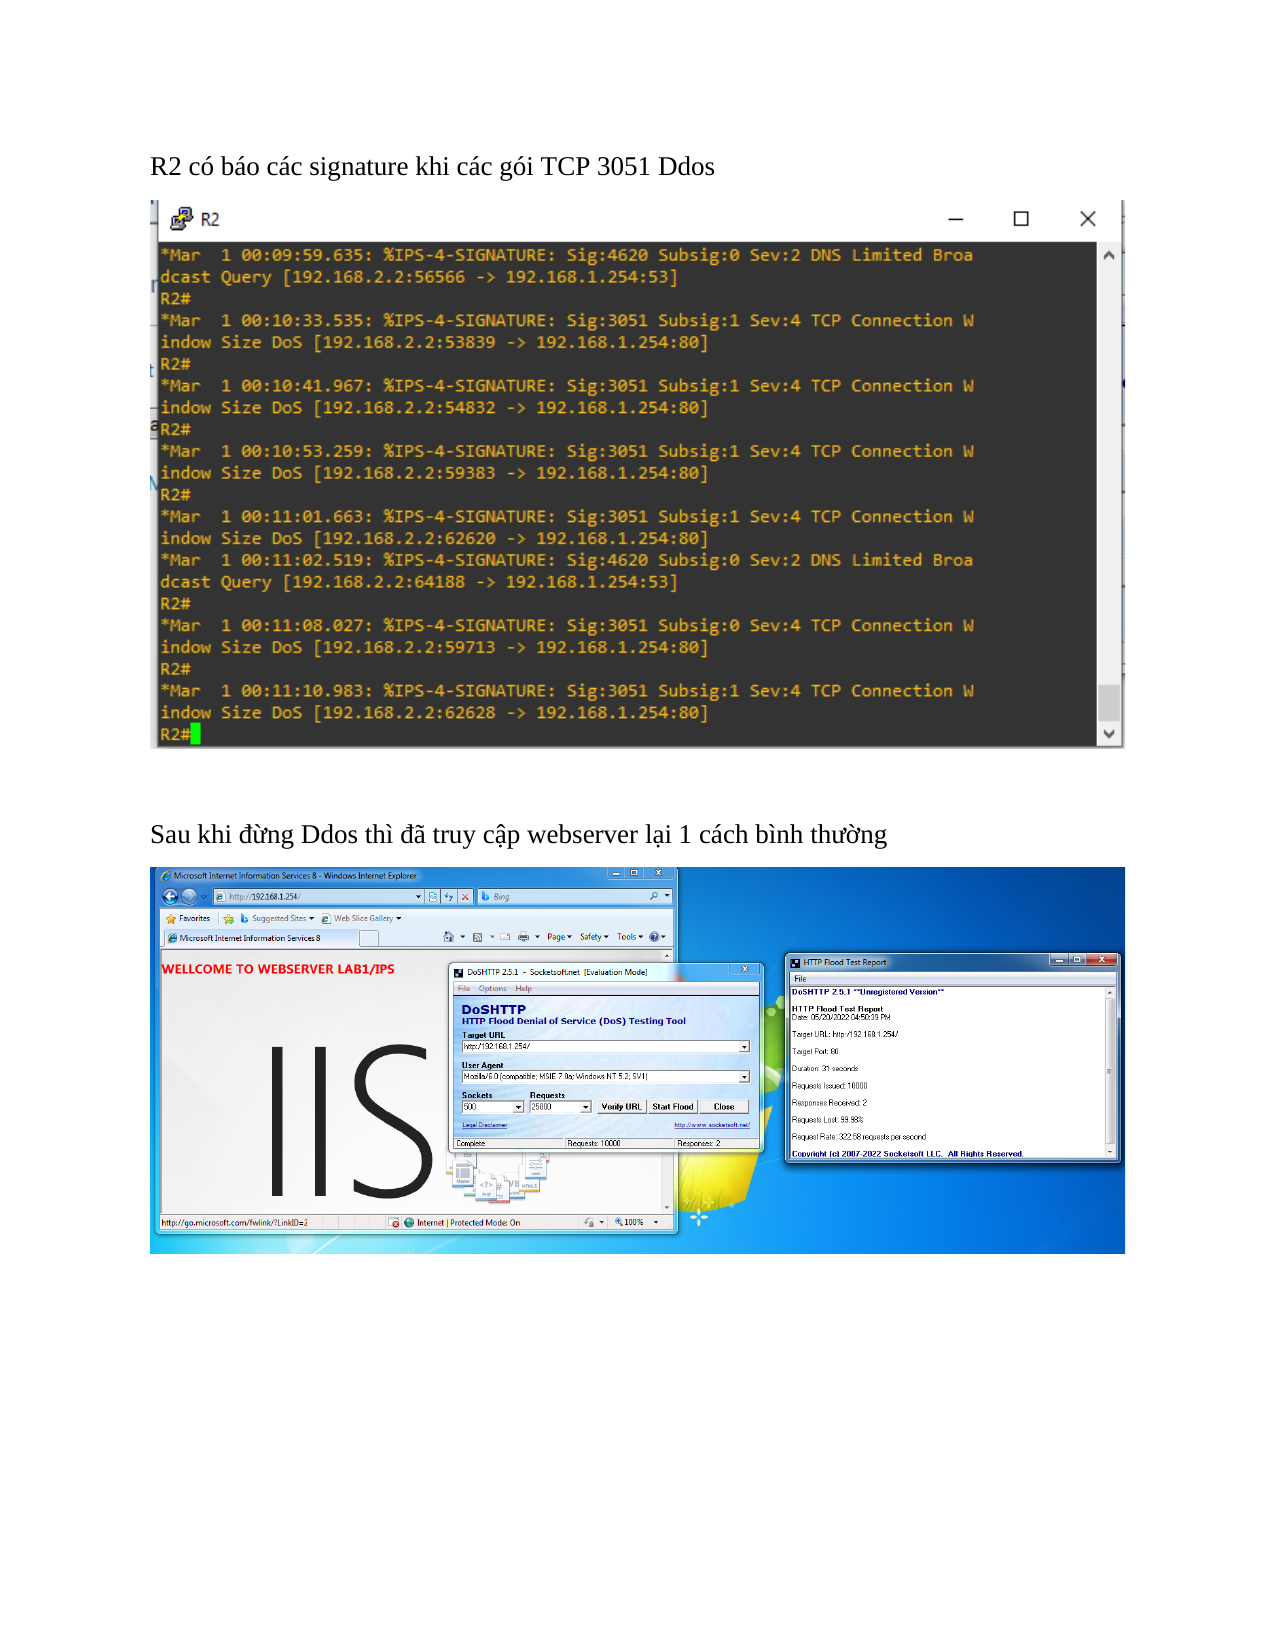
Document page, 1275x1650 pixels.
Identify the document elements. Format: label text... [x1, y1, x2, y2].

text Sau khi đừng Ddos thì đã truy cập webserver lại 1 cách bình thường [150, 818, 1125, 849]
picture [150, 200, 1125, 749]
picture [150, 867, 1125, 1254]
text R2 có báo các signature khi các gói TCP 3051 Ddos [150, 150, 1125, 181]
